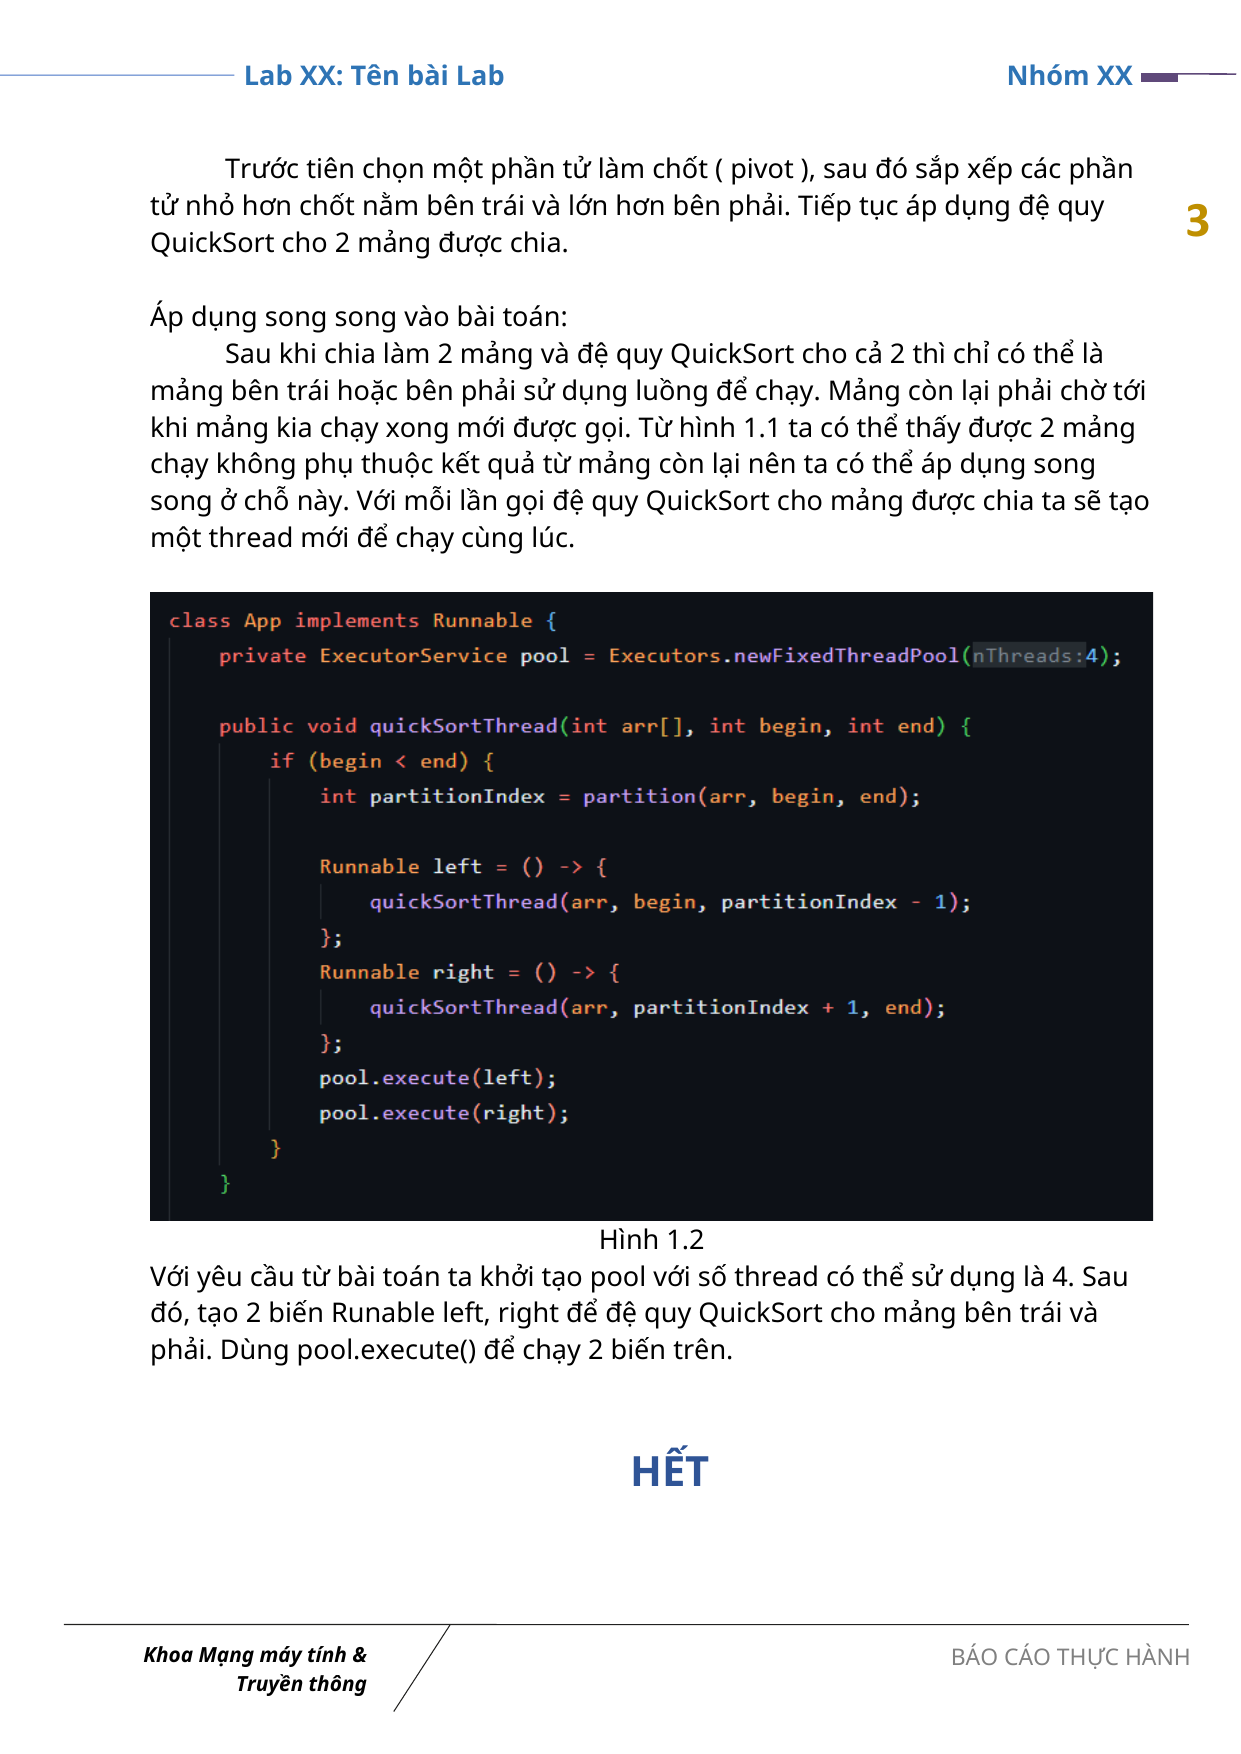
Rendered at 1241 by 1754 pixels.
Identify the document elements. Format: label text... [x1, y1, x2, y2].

text Hình 1.2 [150, 1221, 1153, 1257]
text Với yêu cầu từ bài toán ta khởi tạo pool với số thread có thể sử dụng là 4. Sau đó, tạo 2 biến Runable left, right để đệ quy QuickSort cho mảng bên trái và phải. Dùng pool.execute() để chạy 2 biến trên. [150, 1257, 1153, 1368]
text Áp dụng song song vào bài toán: [150, 297, 1153, 334]
text HẾT [150, 1441, 1153, 1498]
picture [150, 592, 1154, 1221]
text Sau khi chia làm 2 mảng và đệ quy QuickSort cho cả 2 thì chỉ có thể là mảng bên trái hoặc bên phải sử dụng luồng để chạy. Mảng còn lại phải chờ tới khi mảng kia chạy xong mới được gọi. Từ hình 1.1 ta có thể thấy được 2 mảng chạy không phụ thuộc kết quả từ mảng còn lại nên ta có thể áp dụng song song ở chỗ này. Với mỗi lần gọi đệ quy QuickSort cho mảng được chia ta sẽ tạo một thread mới để chạy cùng lúc. [150, 334, 1153, 556]
text Trước tiên chọn một phần tử làm chốt ( pivot ), sau đó sắp xếp các phần tử nhỏ hơn chốt nằm bên trái và lớn hơn bên phải. Tiếp tục áp dụng đệ quy QuickSort cho 2 mảng được chia. [150, 150, 1153, 261]
